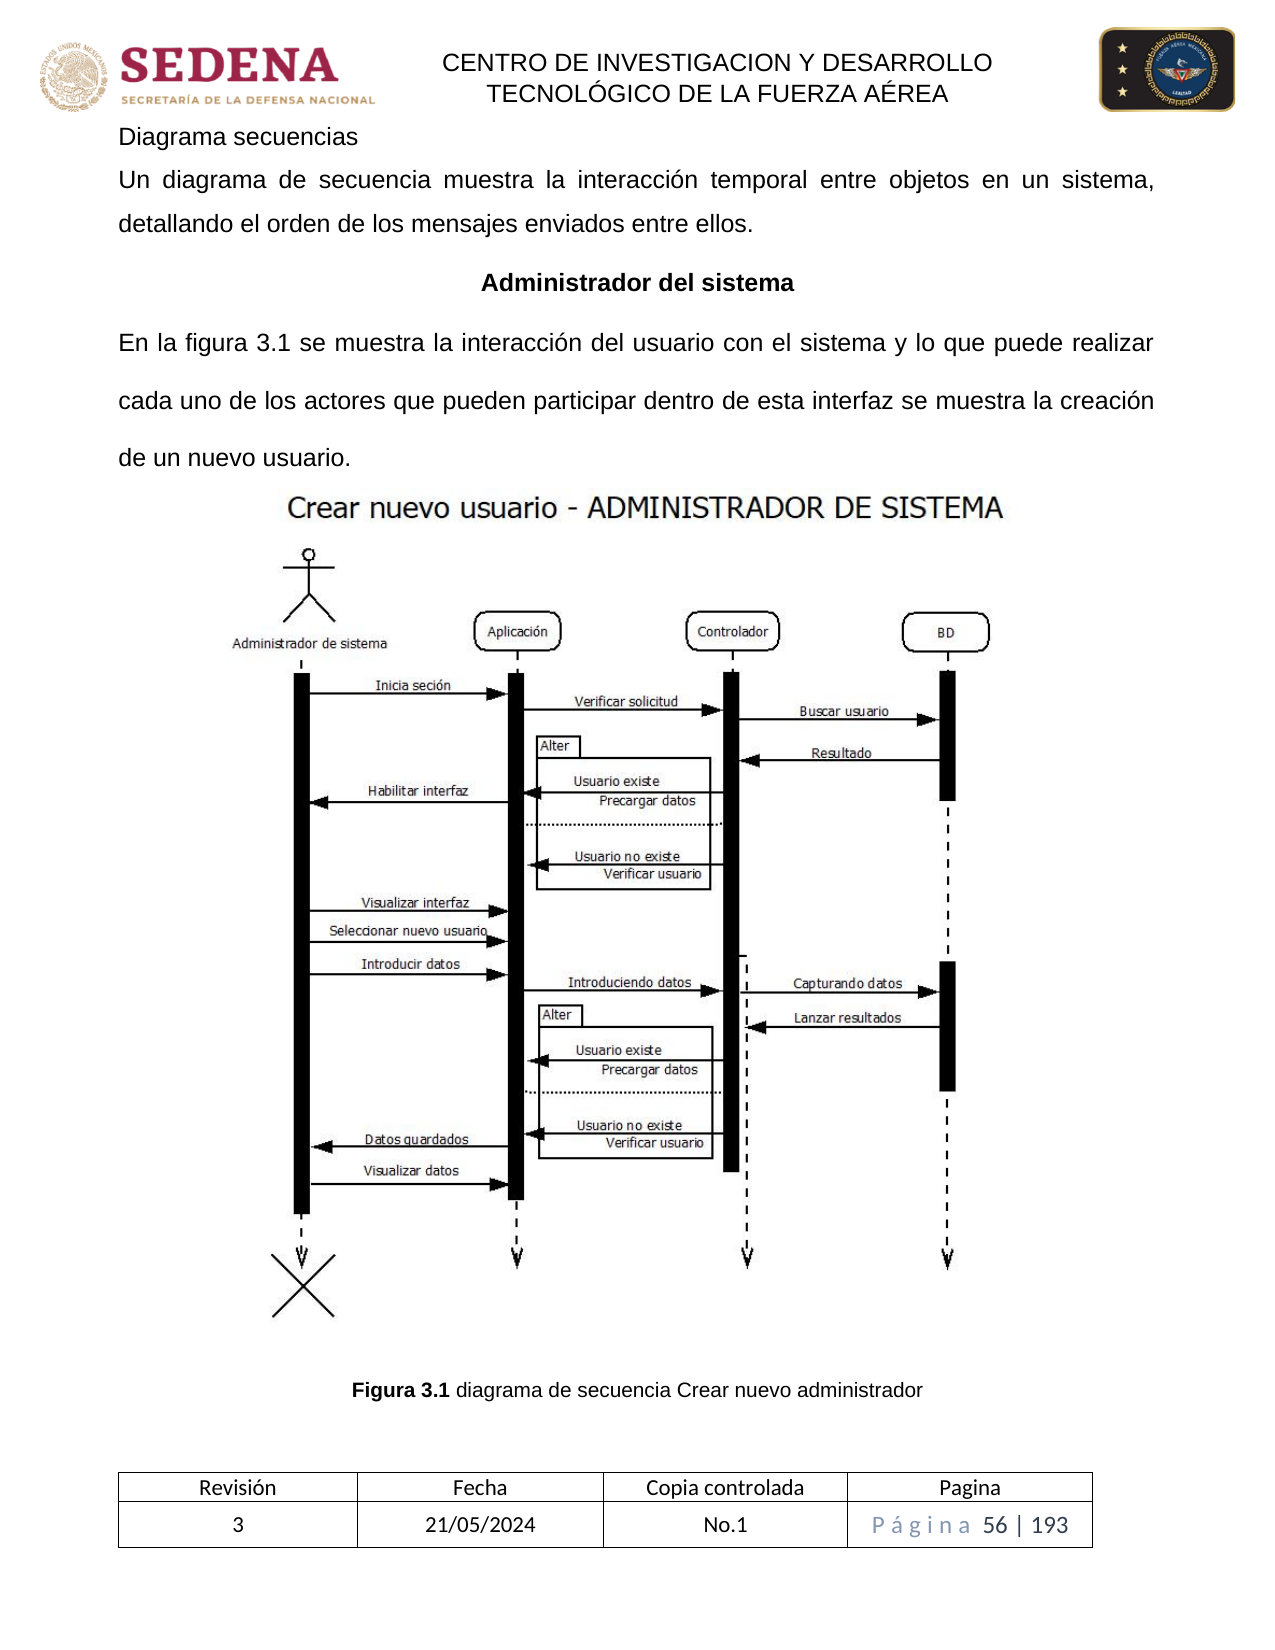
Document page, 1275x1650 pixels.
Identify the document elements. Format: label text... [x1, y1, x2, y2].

picture [39, 27, 1236, 112]
picture [226, 488, 1049, 1333]
text En la figura 3.1 se muestra la interacción del usuario con el sistema y lo que puede realizar cada uno de los actores que pueden participar dentro de esta interfaz se muestra la creación de un nuevo usuario. [118, 328, 1157, 472]
text Administrador del sistema [118, 268, 1157, 297]
text Un diagrama de secuencia muestra la interacción temporal entre objetos en un sistema, detallando el orden de los mensajes enviados entre ellos. [118, 165, 1157, 237]
subtitle Diagrama secuencias [118, 122, 1157, 151]
